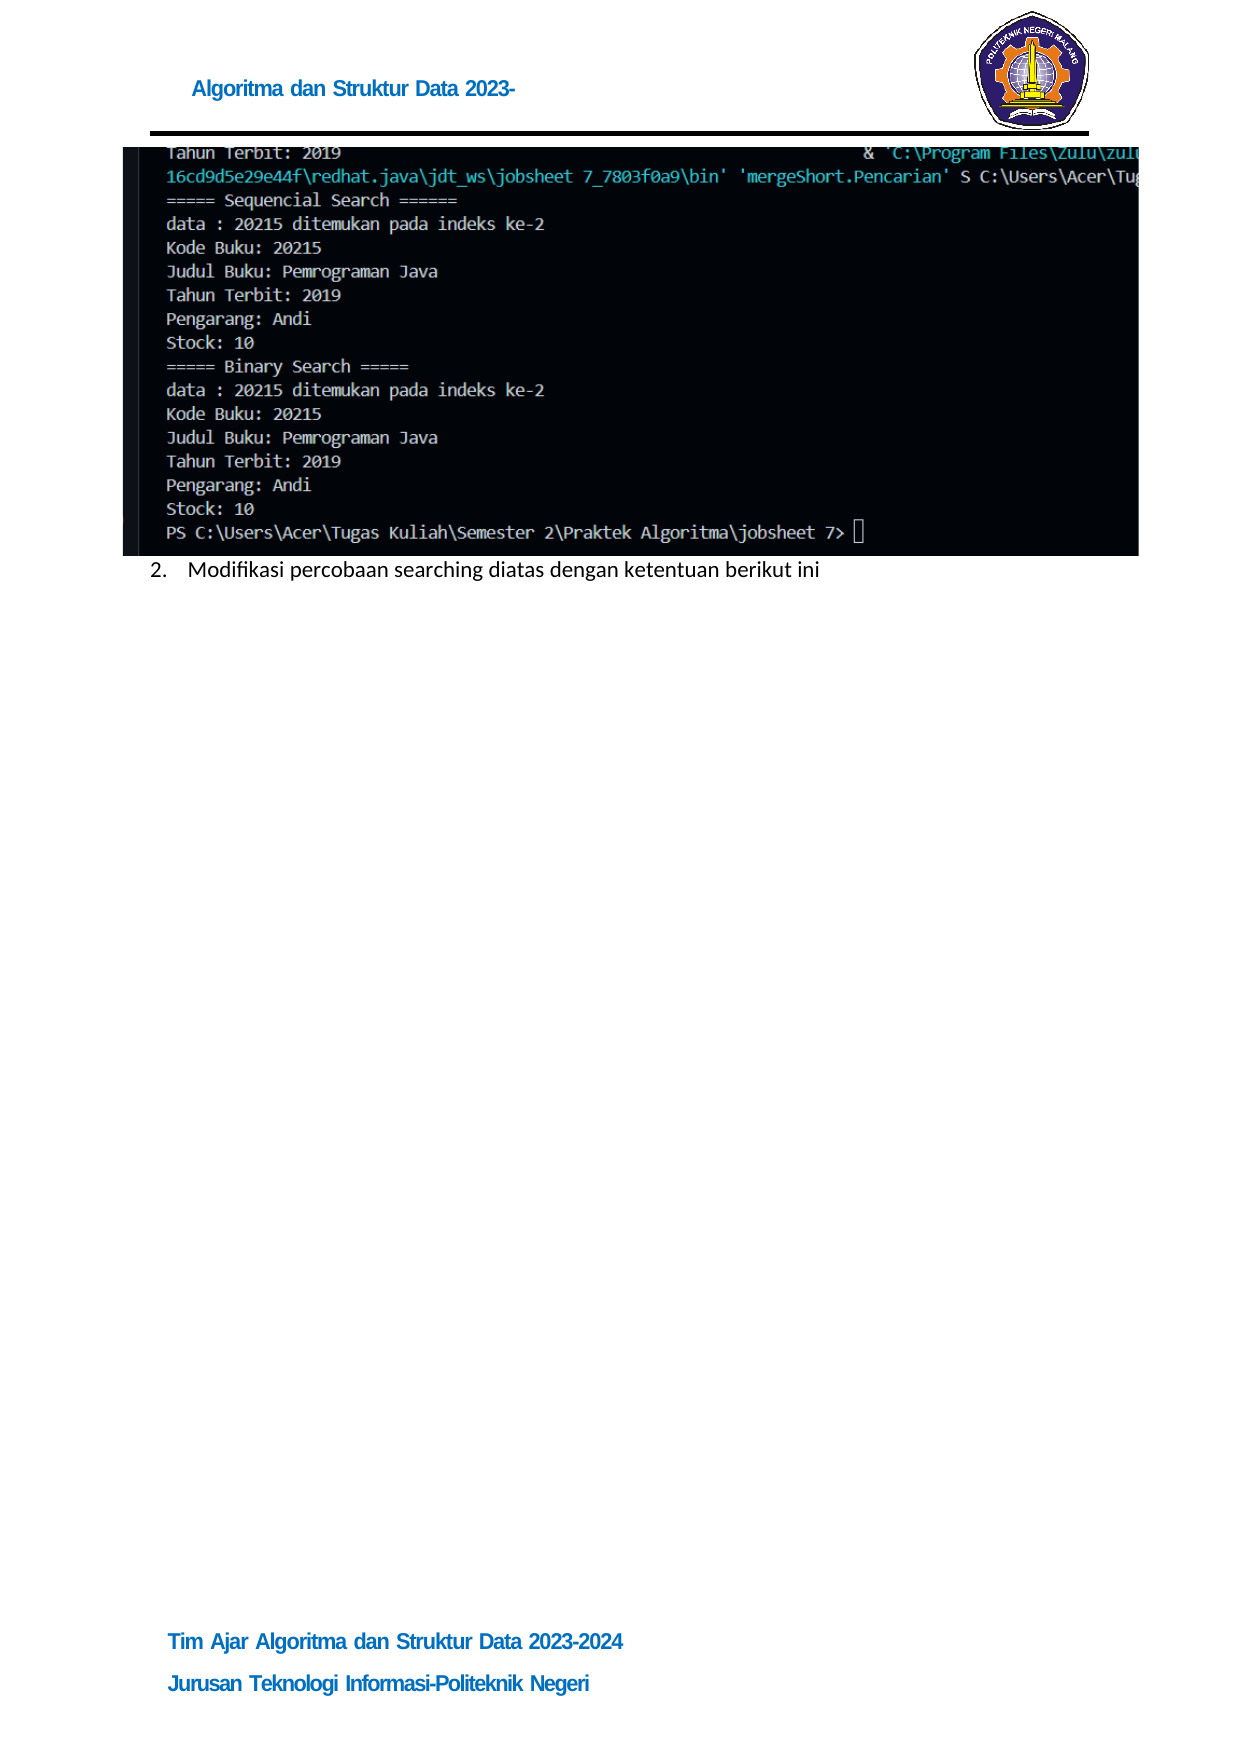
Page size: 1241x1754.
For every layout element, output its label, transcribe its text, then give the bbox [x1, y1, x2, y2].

list Modifikasi percobaan searching diatas dengan ketentuan berikut ini [150, 556, 1138, 583]
picture [916, 147, 921, 159]
picture [122, 147, 1139, 556]
picture [974, 11, 1089, 130]
